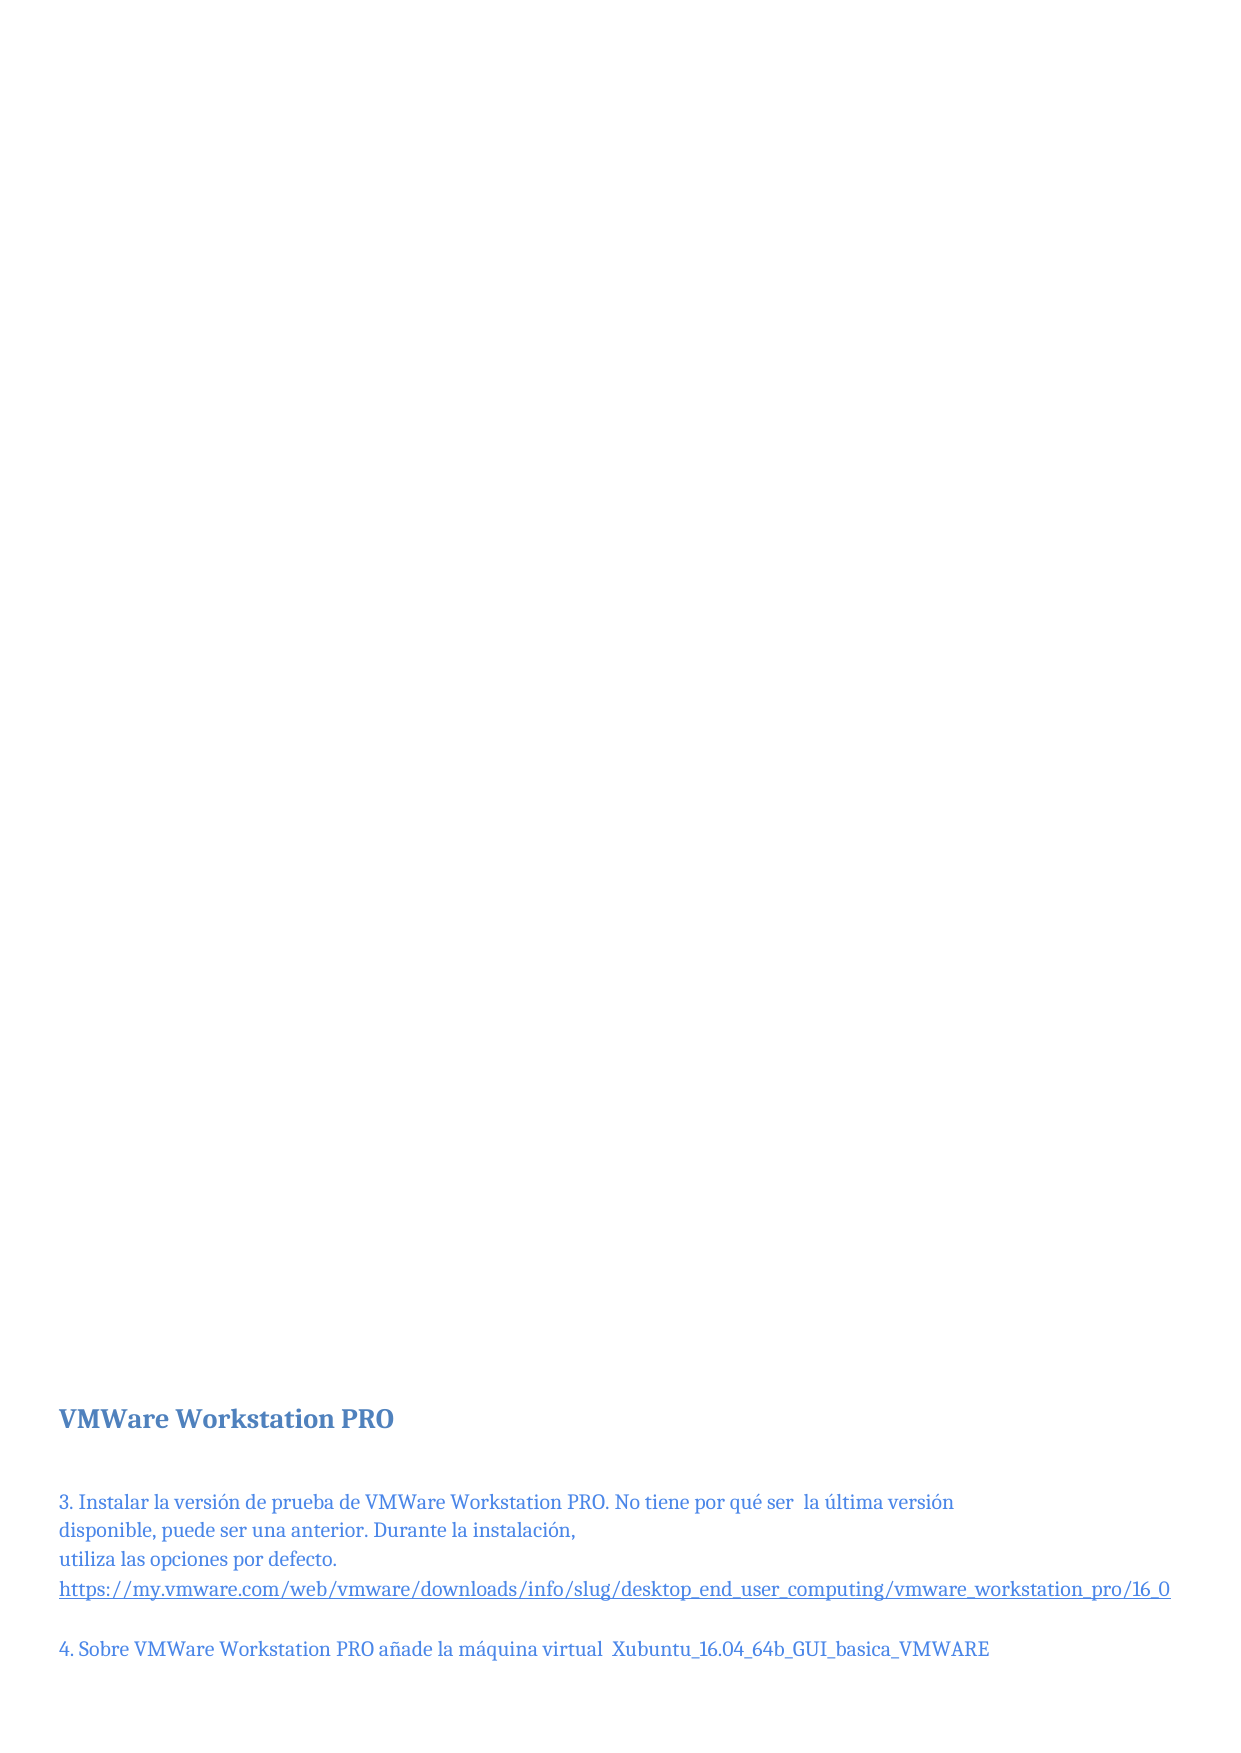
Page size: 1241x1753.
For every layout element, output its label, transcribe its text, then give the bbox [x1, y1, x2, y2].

text VMWare Workstation PRO [59, 1404, 1181, 1436]
text 4. Sobre VMWare Workstation PRO añade la máquina virtual Xubuntu_16.04_64b_GUI_basica_VMWARE [59, 1637, 1181, 1662]
text https://my.vmware.com/web/vmware/downloads/info/slug/desktop_end_user_computing/vmware_workstation_pro/16_0 [59, 1576, 1181, 1602]
text utiliza las opciones por defecto. [59, 1547, 1181, 1572]
text 3. Instalar la versión de prueba de VMWare Workstation PRO. No tiene por qué ser la última versión disponible, puede ser una anterior. Durante la instalación, [59, 1489, 1030, 1543]
